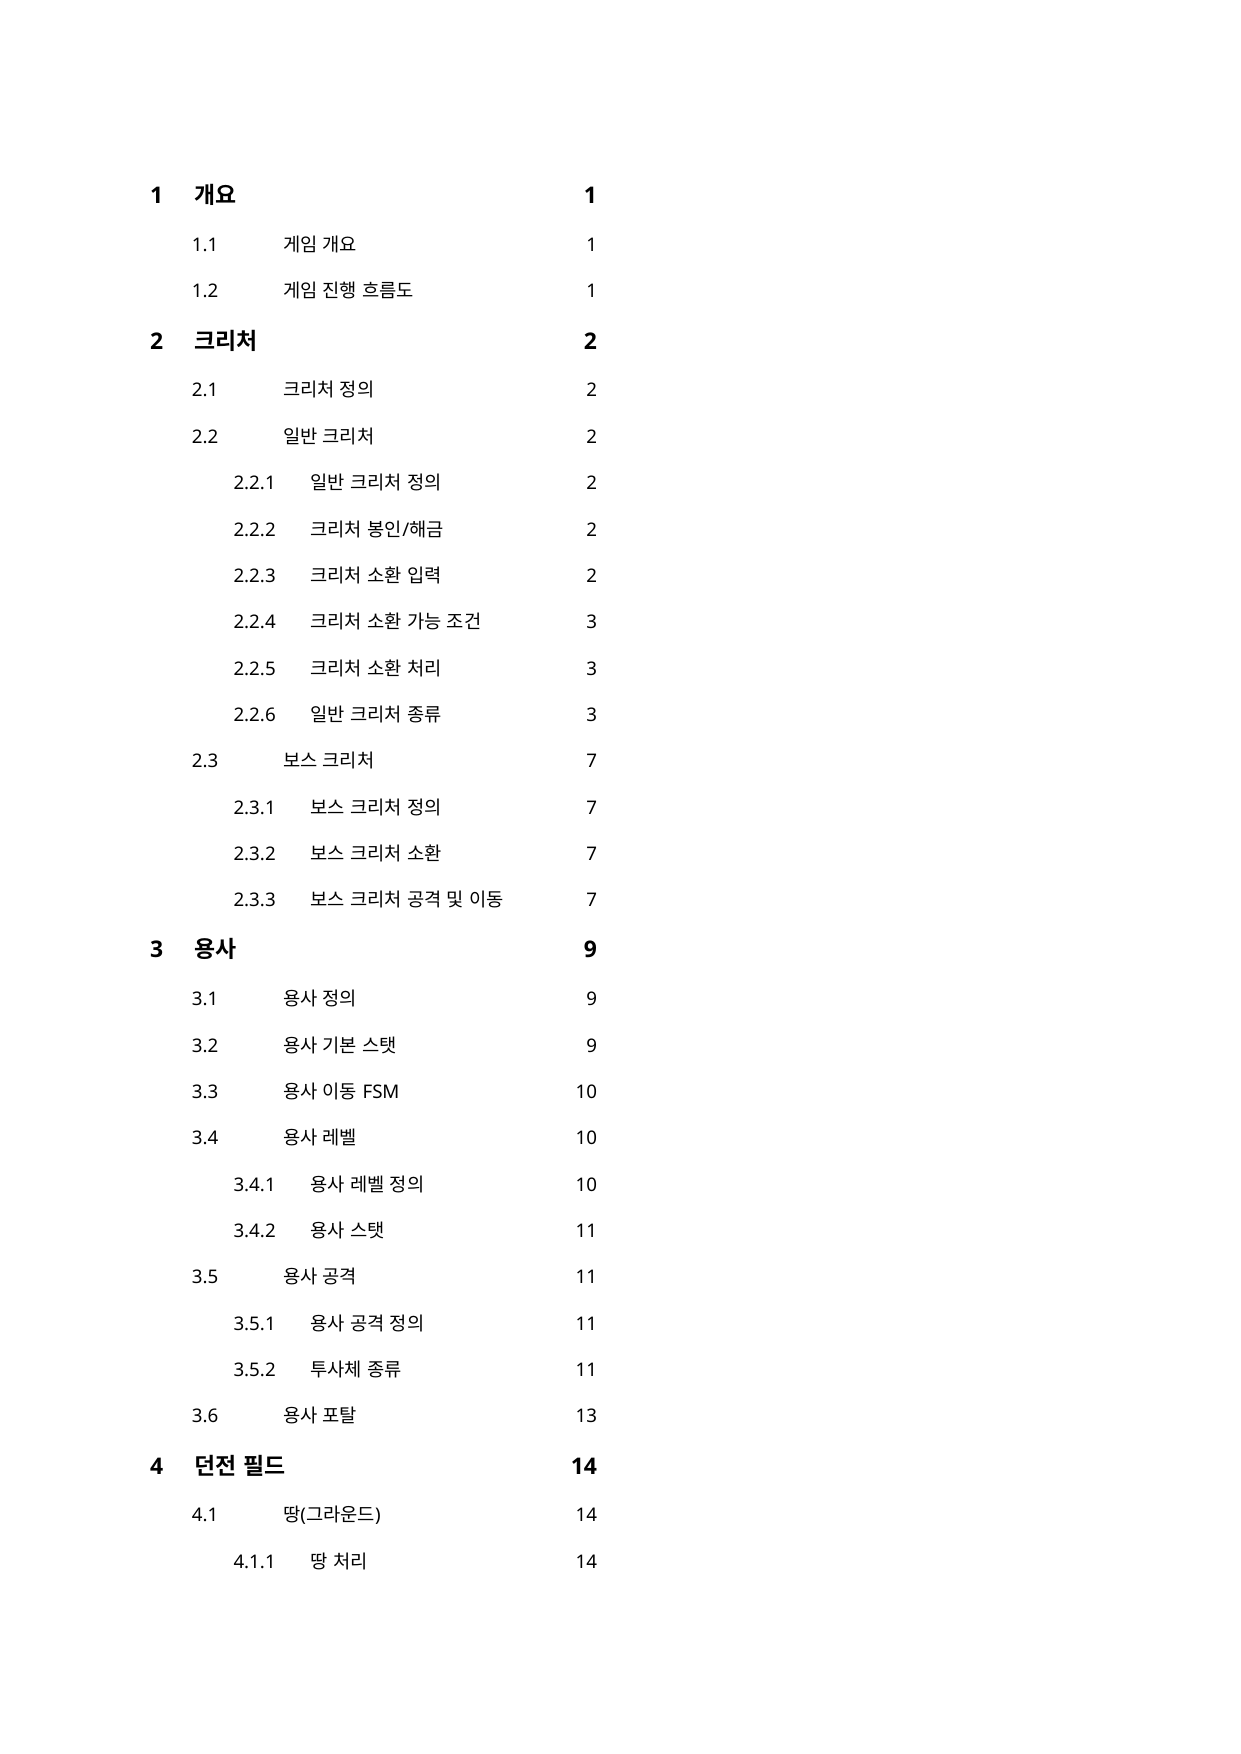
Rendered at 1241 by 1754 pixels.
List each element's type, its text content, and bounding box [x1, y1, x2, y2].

text 3.6 용사 포탈 13 [192, 1401, 1090, 1428]
text 2.2.3 크리처 소환 입력 2 [233, 561, 1090, 588]
text 2.1 크리처 정의 2 [192, 375, 1090, 402]
text 3.4.2 용사 스탯 11 [233, 1216, 1090, 1243]
text 2.2.1 일반 크리처 정의 2 [233, 468, 1090, 495]
text 3.5 용사 공격 11 [192, 1262, 1090, 1289]
text 1.2 게임 진행 흐름도 1 [192, 276, 1090, 303]
text 2.2.4 크리처 소환 가능 조건 3 [233, 607, 1090, 634]
text 3.4 용사 레벨 10 [192, 1123, 1090, 1150]
text 3.4.1 용사 레벨 정의 10 [233, 1169, 1090, 1197]
text 2.3.2 보스 크리처 소환 7 [233, 839, 1090, 866]
text 2.3 보스 크리처 7 [192, 746, 1090, 773]
text 2.2.2 크리처 봉인/해금 2 [233, 514, 1090, 541]
text 2.2.5 크리처 소환 처리 3 [233, 653, 1090, 680]
text 2.3.3 보스 크리처 공격 및 이동 7 [233, 885, 1090, 912]
text 3.5.1 용사 공격 정의 11 [233, 1308, 1090, 1336]
text 4.1.1 땅 처리 14 [233, 1546, 1090, 1574]
text 2 크리처 2 [150, 322, 1090, 356]
text 3.1 용사 정의 9 [192, 984, 1090, 1011]
text 2.2 일반 크리처 2 [192, 421, 1090, 449]
text 3.5.2 투사체 종류 11 [233, 1355, 1090, 1382]
text 2.3.1 보스 크리처 정의 7 [233, 792, 1090, 819]
text 2.2.6 일반 크리처 종류 3 [233, 699, 1090, 727]
text 3 용사 9 [150, 931, 1090, 965]
text 4 던전 필드 14 [150, 1447, 1090, 1481]
text 4.1 땅(그라운드) 14 [192, 1500, 1090, 1527]
text 1.1 게임 개요 1 [192, 230, 1090, 257]
text 3.2 용사 기본 스탯 9 [192, 1030, 1090, 1057]
text 1 개요 1 [150, 177, 1090, 211]
text 3.3 용사 이동 FSM 10 [192, 1077, 1090, 1104]
